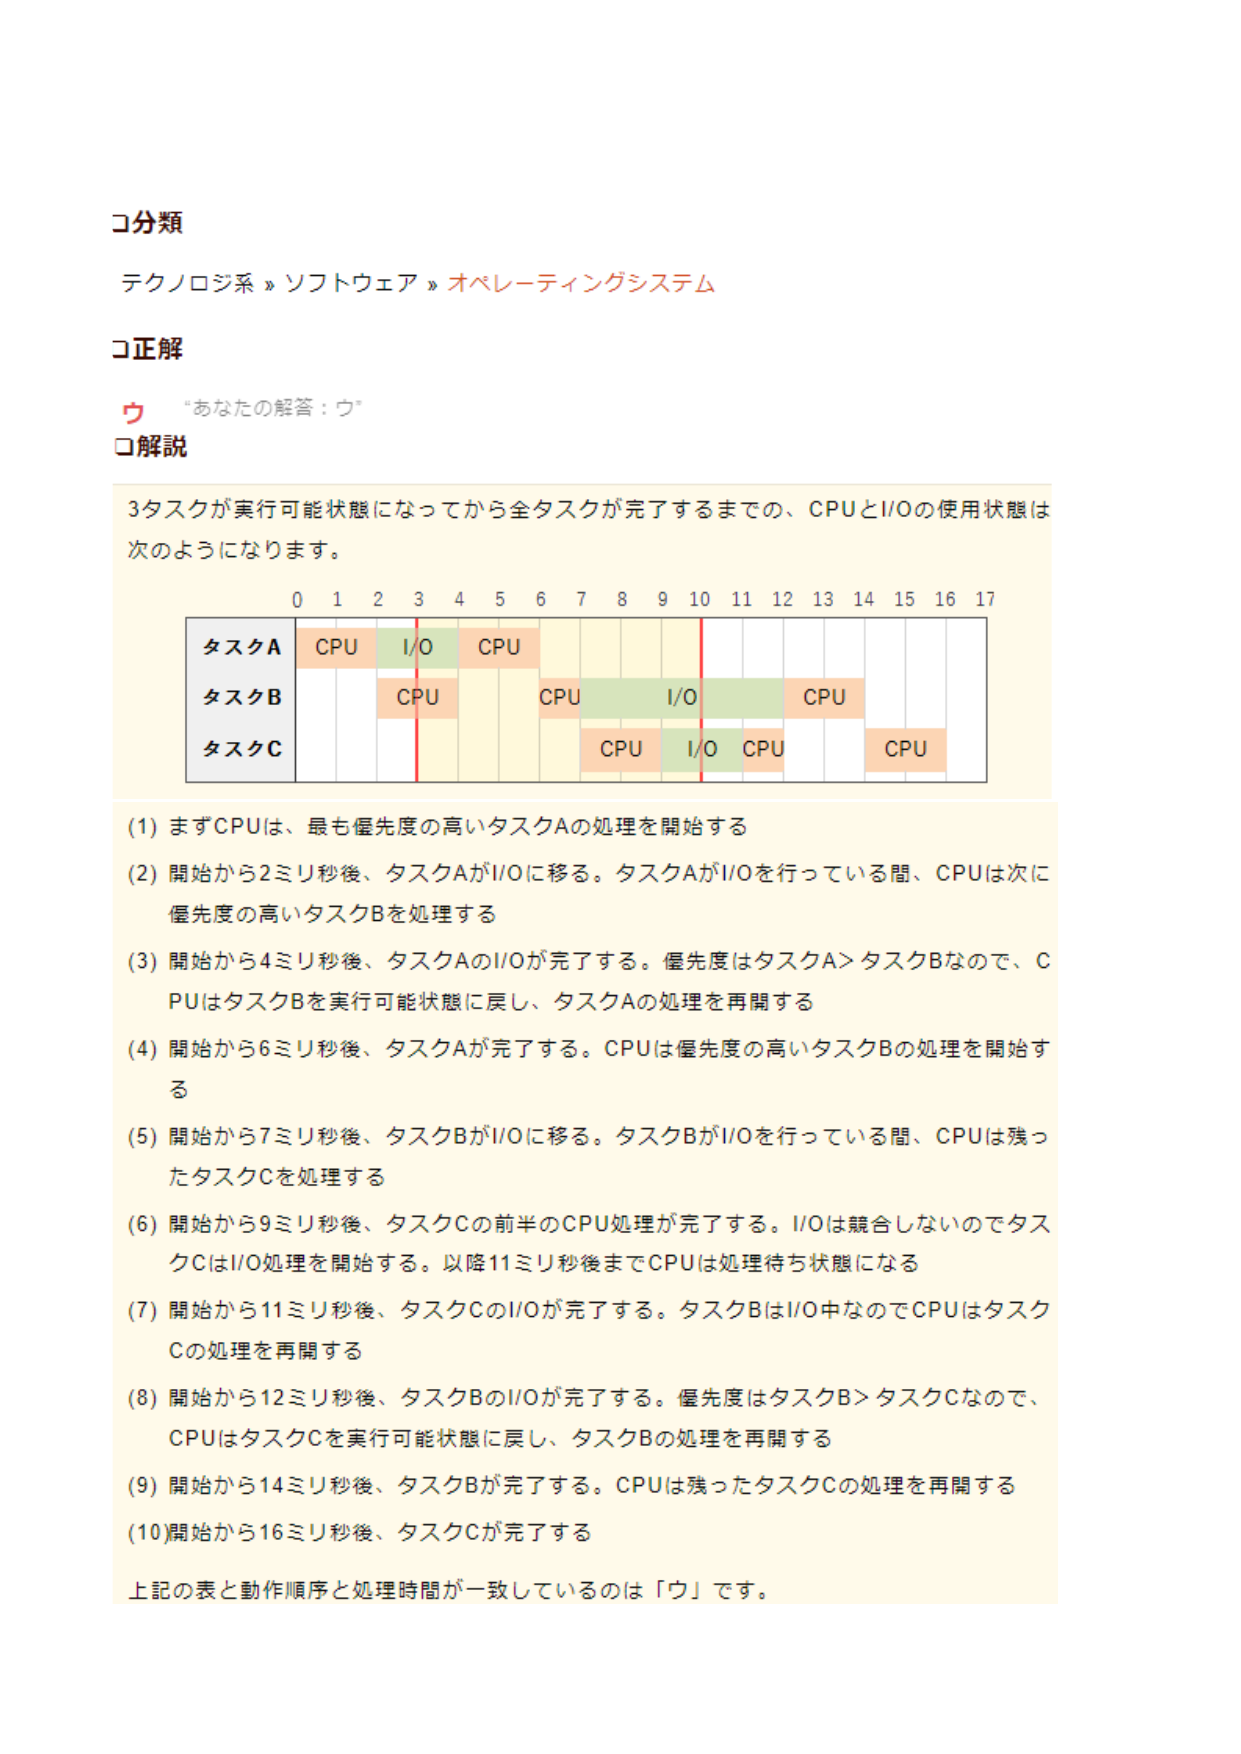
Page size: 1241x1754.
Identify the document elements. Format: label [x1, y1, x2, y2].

picture [112, 802, 1058, 1604]
picture [112, 202, 1052, 799]
